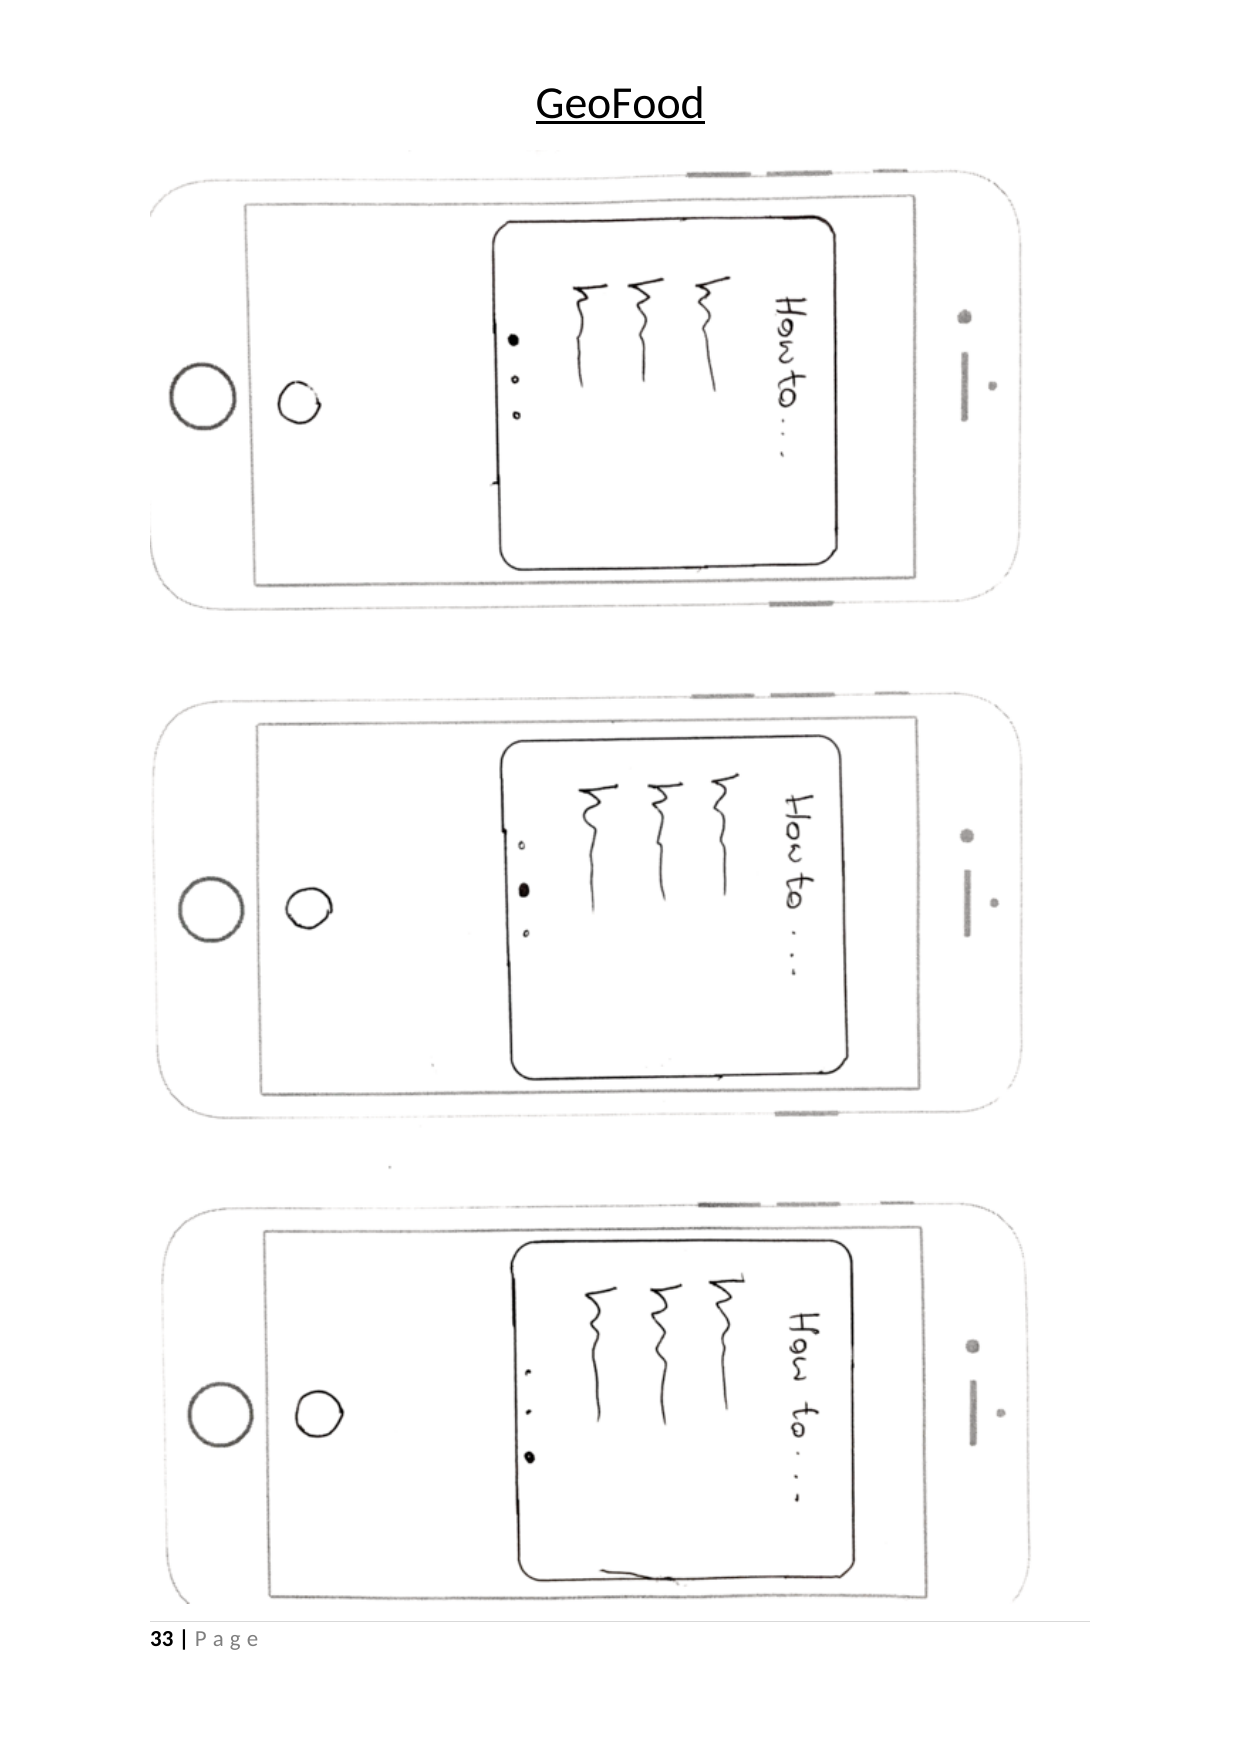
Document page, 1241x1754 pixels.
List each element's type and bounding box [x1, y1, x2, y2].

picture [150, 150, 1034, 1604]
